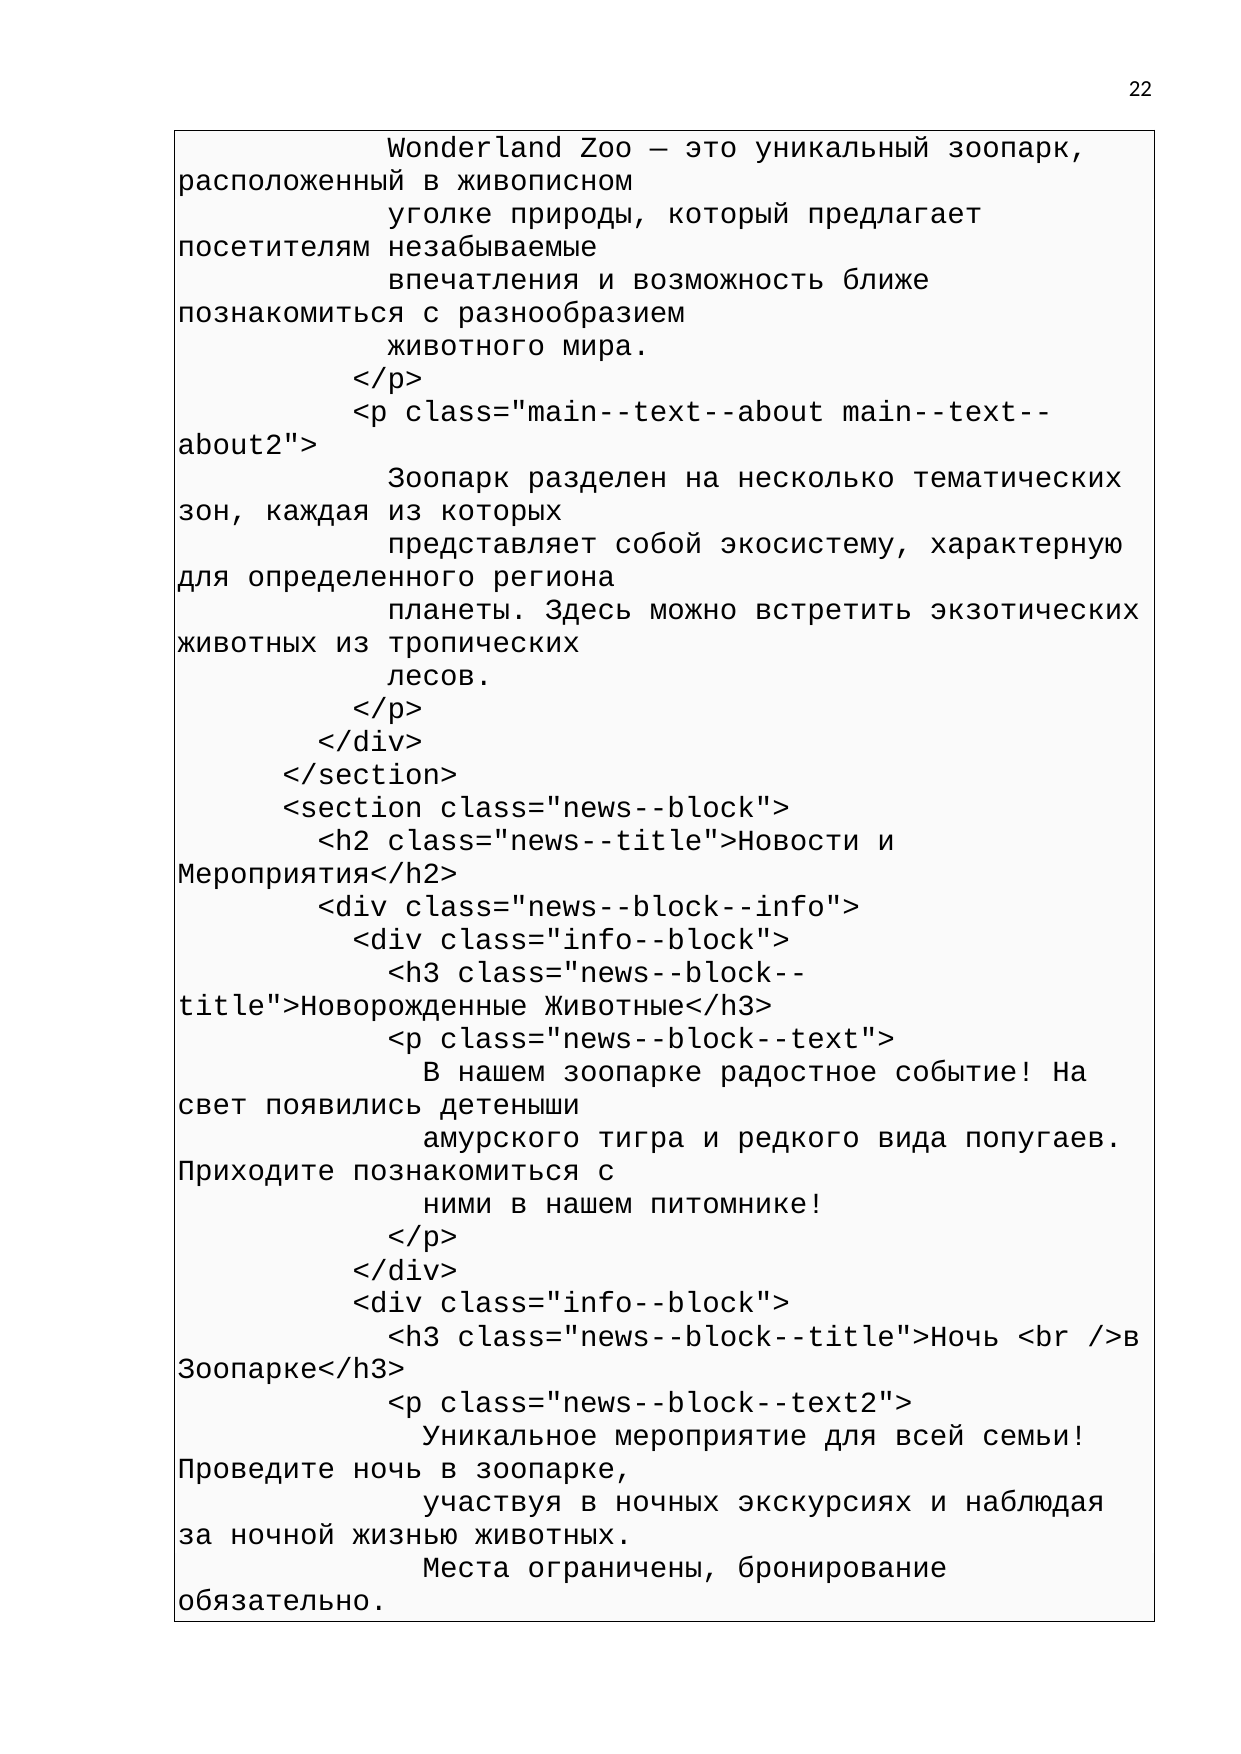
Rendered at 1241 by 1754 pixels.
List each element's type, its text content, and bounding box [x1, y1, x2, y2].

text участвуя в ночных экскурсиях и наблюдая за ночной жизнью животных. [177, 1487, 1152, 1550]
text Зоопарк разделен на несколько тематических зон, каждая из которых [177, 463, 1152, 529]
text </p> [177, 364, 1152, 397]
text ними в нашем питомнике! [177, 1189, 1152, 1223]
text <h3 class="news--block--title">Новорожденные Животные</h3> [177, 958, 1152, 1024]
text <p class="news--block--text"> [177, 1024, 1152, 1057]
text планеты. Здесь можно встретить экзотических животных из тропических [177, 595, 1152, 661]
text лесов. [177, 661, 1152, 694]
text В нашем зоопарке радостное событие! На свет появились детеныши [177, 1057, 1152, 1123]
text </div> [177, 727, 1152, 760]
text <h3 class="news--block--title">Ночь <br />в Зоопарке</h3> [177, 1322, 1152, 1388]
text <section class="news--block"> [177, 793, 1152, 826]
text <p class="main--text--about main--text--about2"> [177, 397, 1152, 463]
text уголке природы, который предлагает посетителям незабываемые [177, 199, 1152, 265]
text <div class="news--block--info"> [177, 892, 1152, 925]
text <div class="info--block"> [177, 1289, 1152, 1322]
text животного мира. [177, 331, 1152, 364]
text </p> [177, 1223, 1152, 1256]
text впечатления и возможность ближе познакомиться с разнообразием [177, 265, 1152, 331]
text </div> [177, 1256, 1152, 1289]
text представляет собой экосистему, характерную для определенного региона [177, 529, 1152, 595]
text Места ограничены, бронирование обязательно. [175, 1550, 1154, 1621]
text <div class="info--block"> [177, 925, 1152, 958]
text Wonderland Zoo — это уникальный зоопарк, расположенный в живописном [175, 131, 1154, 199]
text </section> [177, 760, 1152, 793]
text </p> [177, 694, 1152, 727]
text Уникальное мероприятие для всей семьи! Проведите ночь в зоопарке, [177, 1421, 1152, 1487]
text <p class="news--block--text2"> [177, 1388, 1152, 1421]
text амурского тигра и редкого вида попугаев. Приходите познакомиться с [177, 1123, 1152, 1189]
text <h2 class="news--title">Новости и Мероприятия</h2> [177, 826, 1152, 892]
